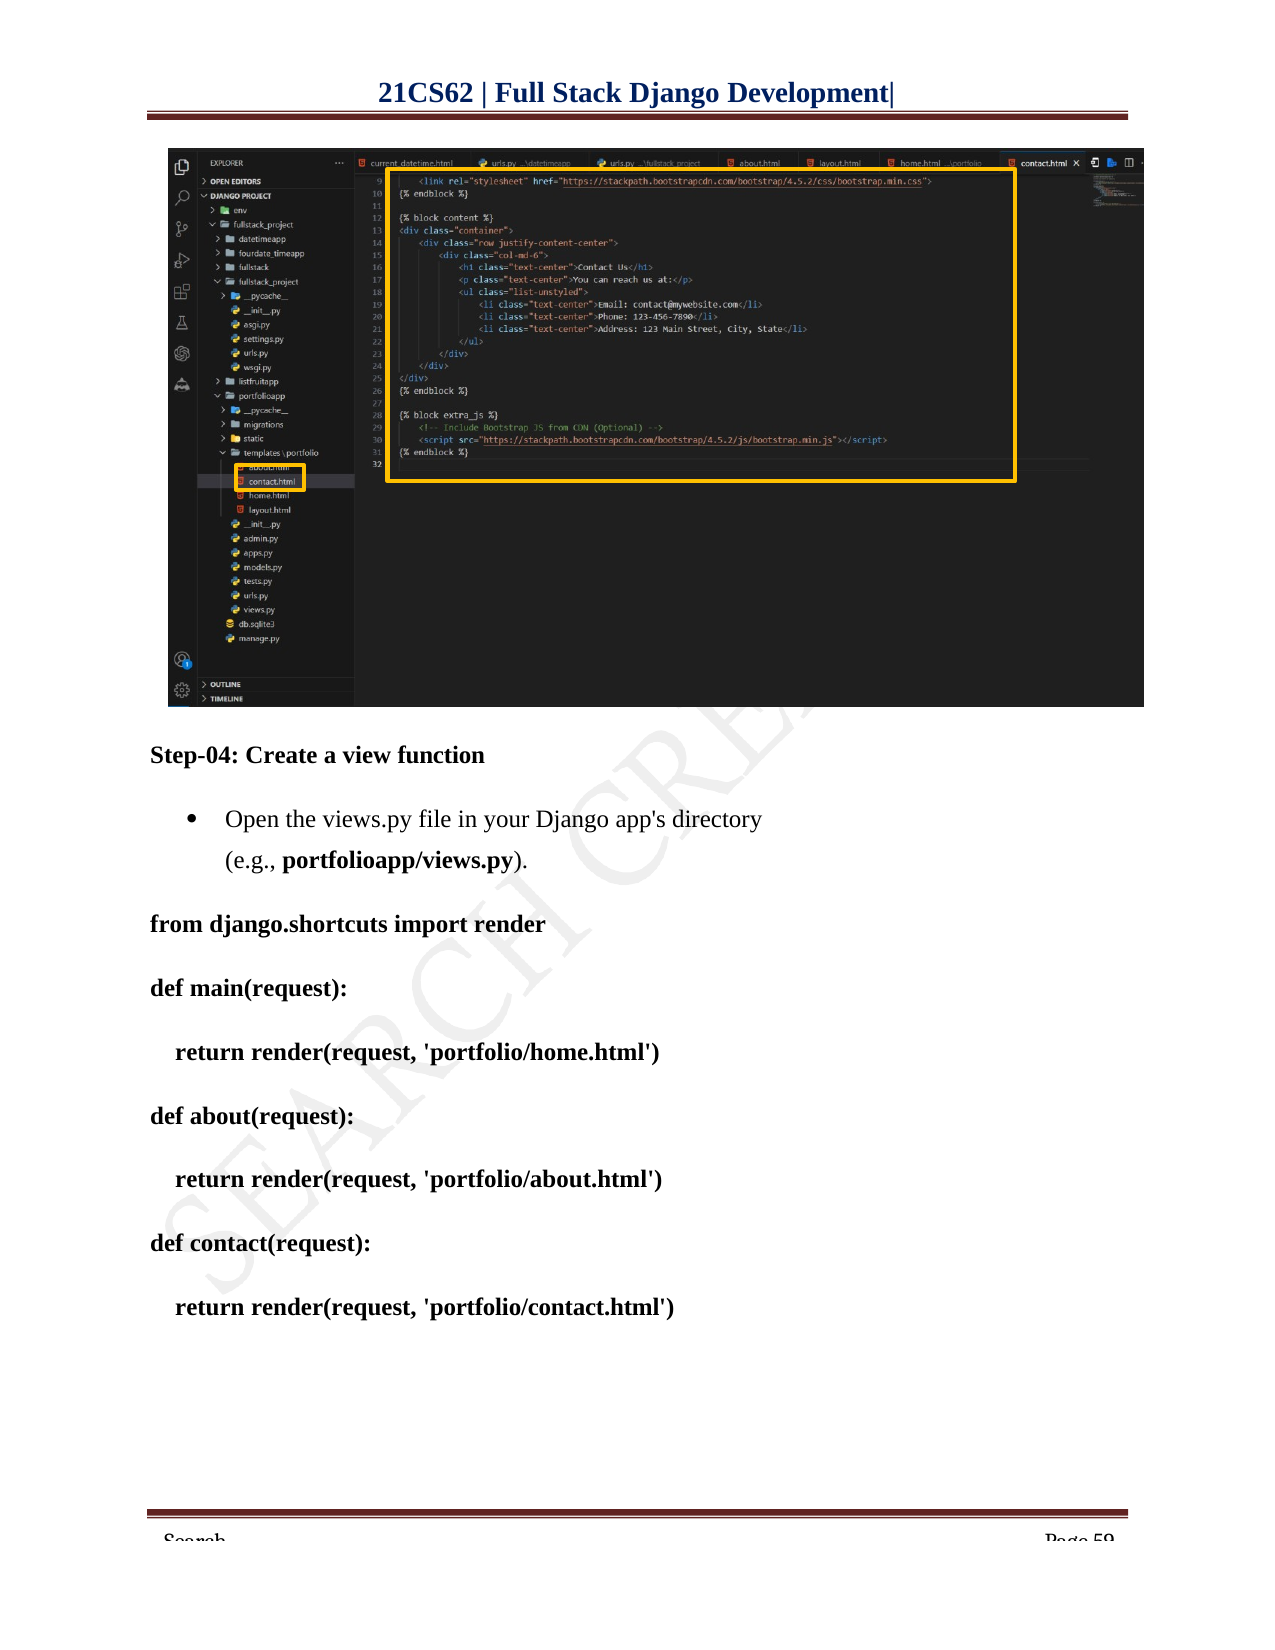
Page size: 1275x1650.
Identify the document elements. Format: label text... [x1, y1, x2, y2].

text return render(request, 'portfolio/about.html') def contact(request): [150, 1164, 688, 1257]
picture [165, 768, 1096, 1295]
text return render(request, 'portfolio/contact.html') [175, 1292, 1179, 1321]
text Step-04: Create a view function [150, 740, 1179, 768]
picture [165, 148, 1144, 740]
list Open the views.py file in your Django app's directory (e.g., portfolioapp/views.py). [187, 804, 762, 874]
text return render(request, 'portfolio/home.html') def about(request): [150, 1037, 688, 1129]
text from django.shortcuts import render def main(request): [150, 909, 571, 1002]
